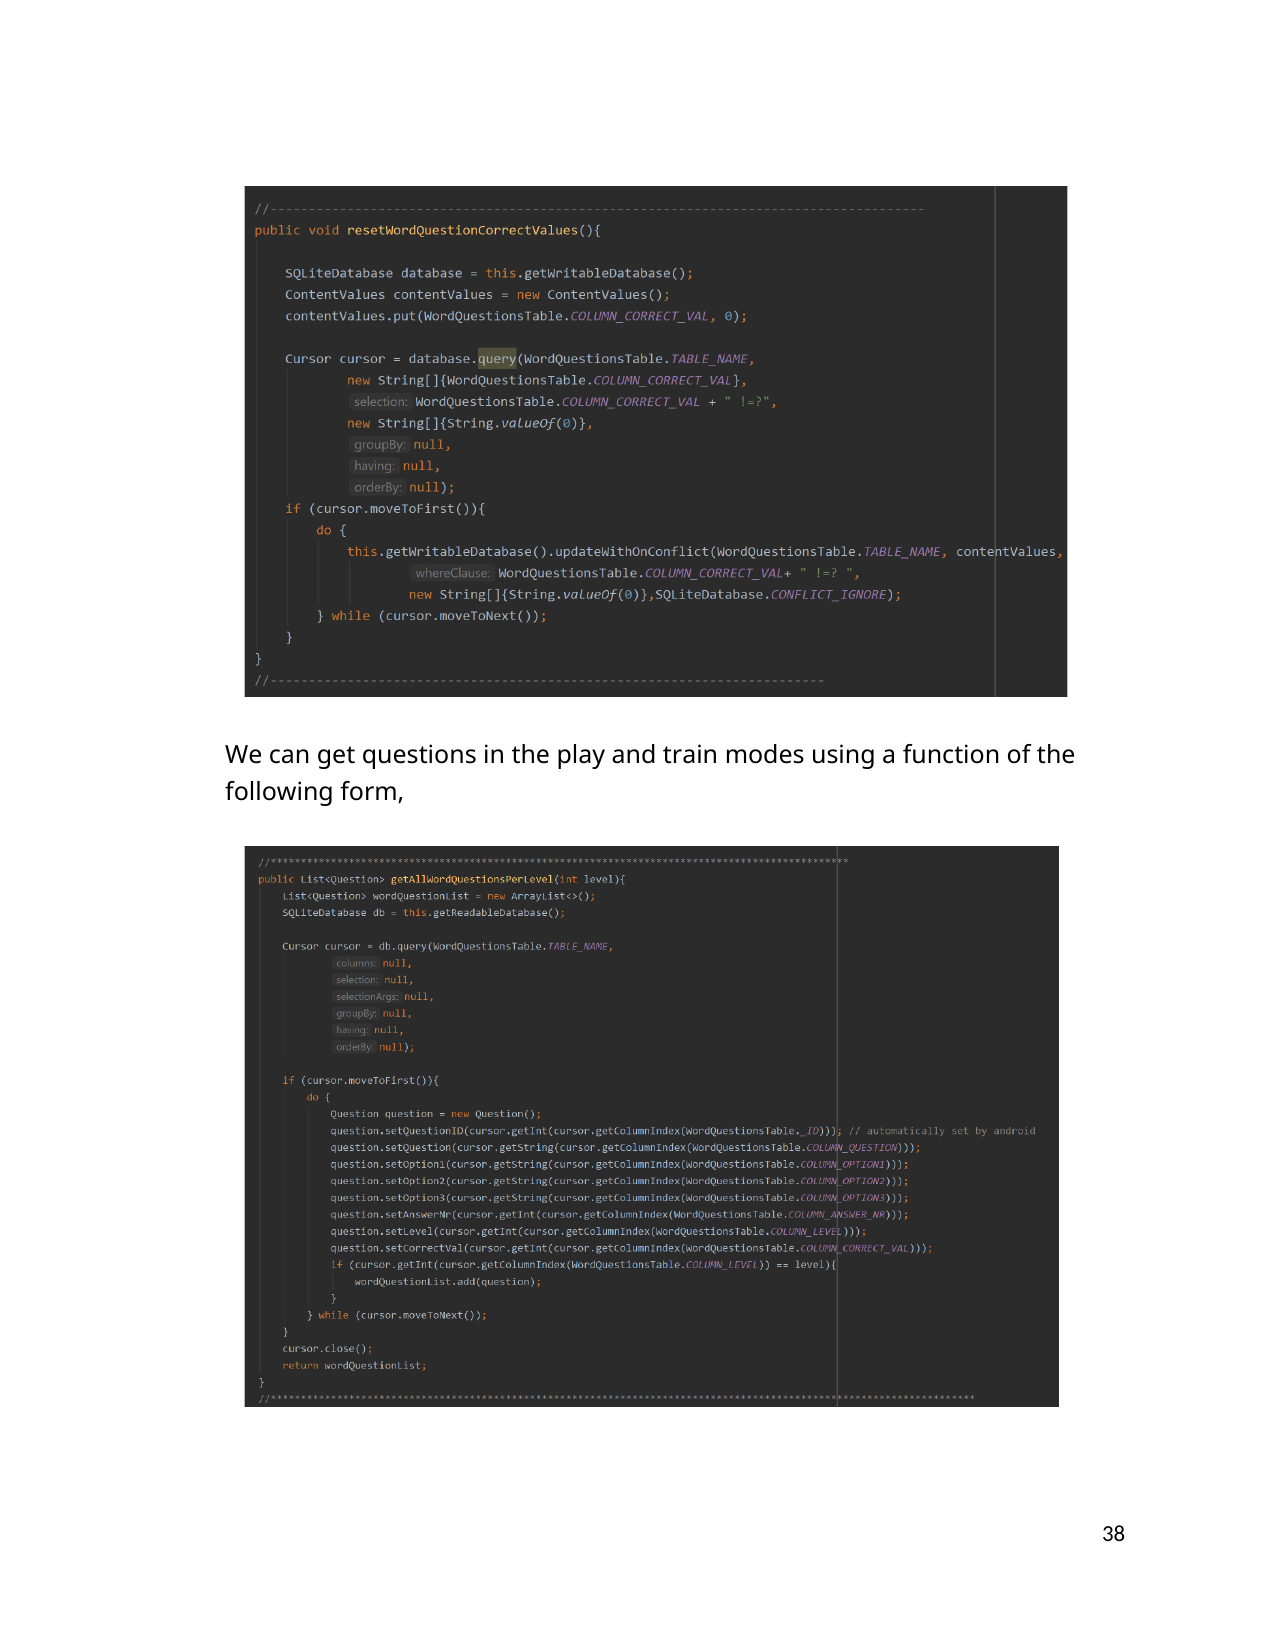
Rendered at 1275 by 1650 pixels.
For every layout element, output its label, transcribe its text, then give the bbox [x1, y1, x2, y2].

list We can get questions in the play and train modes using a function of the following form, [225, 737, 1125, 807]
picture [244, 186, 1068, 697]
picture [244, 846, 1059, 1407]
